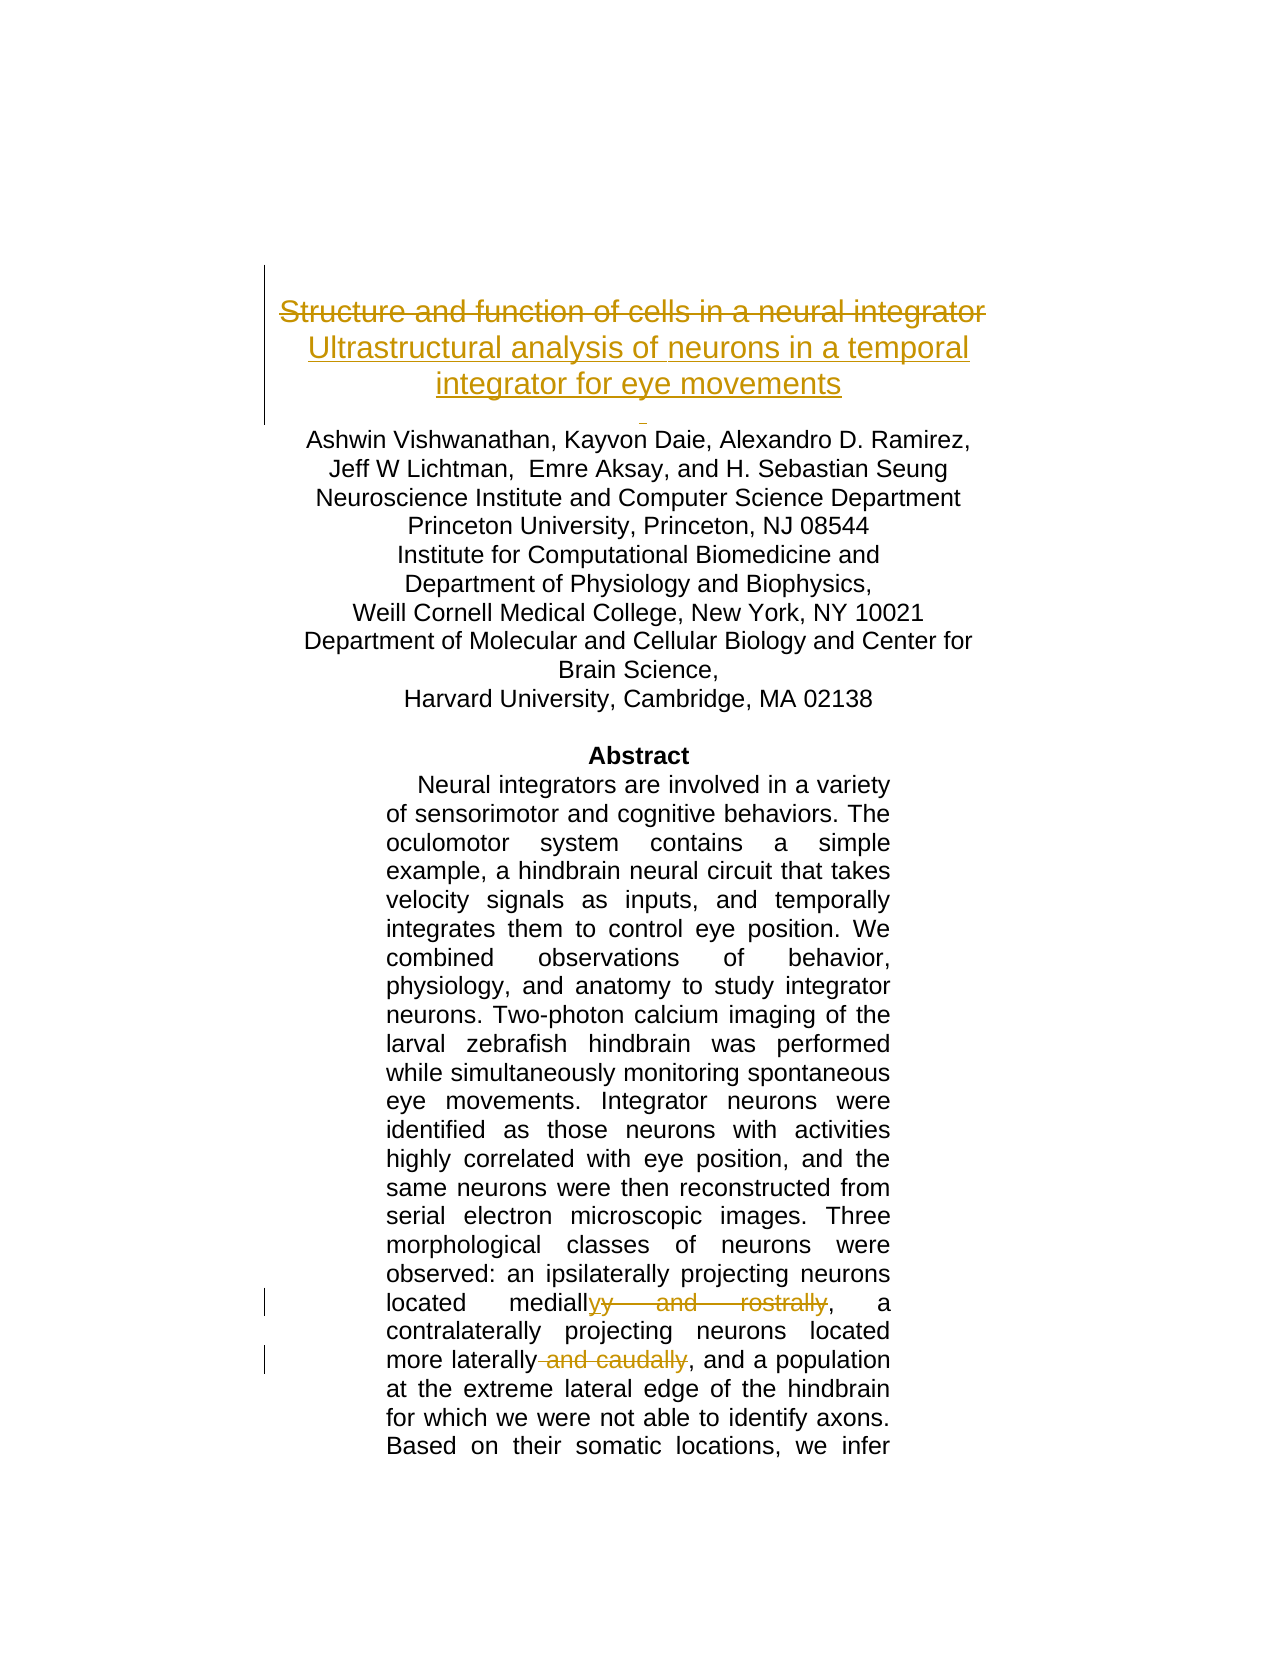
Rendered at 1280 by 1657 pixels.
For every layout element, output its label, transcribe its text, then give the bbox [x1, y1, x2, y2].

text Institute for Computational Biomedicine and [279, 540, 998, 569]
text Weill Cornell Medical College, New York, NY 10021 [279, 598, 998, 626]
text Harvard University, Cambridge, MA 02138 [279, 684, 998, 713]
text Princeton University, Princeton, NJ 08544 [279, 511, 998, 540]
text Ashwin Vishwanathan, Kayvon Daie, Alexandro D. Ramirez, [279, 425, 998, 454]
text Department of Molecular and Cellular Biology and Center for Brain Science, [279, 626, 998, 684]
text Neuroscience Institute and Computer Science Department [279, 483, 998, 511]
text Abstract [279, 741, 998, 770]
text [386, 770, 891, 1460]
text Jeff W Lichtman, Emre Aksay, and H. Sebastian Seung [279, 454, 998, 483]
text Department of Physiology and Biophysics, [279, 569, 998, 598]
